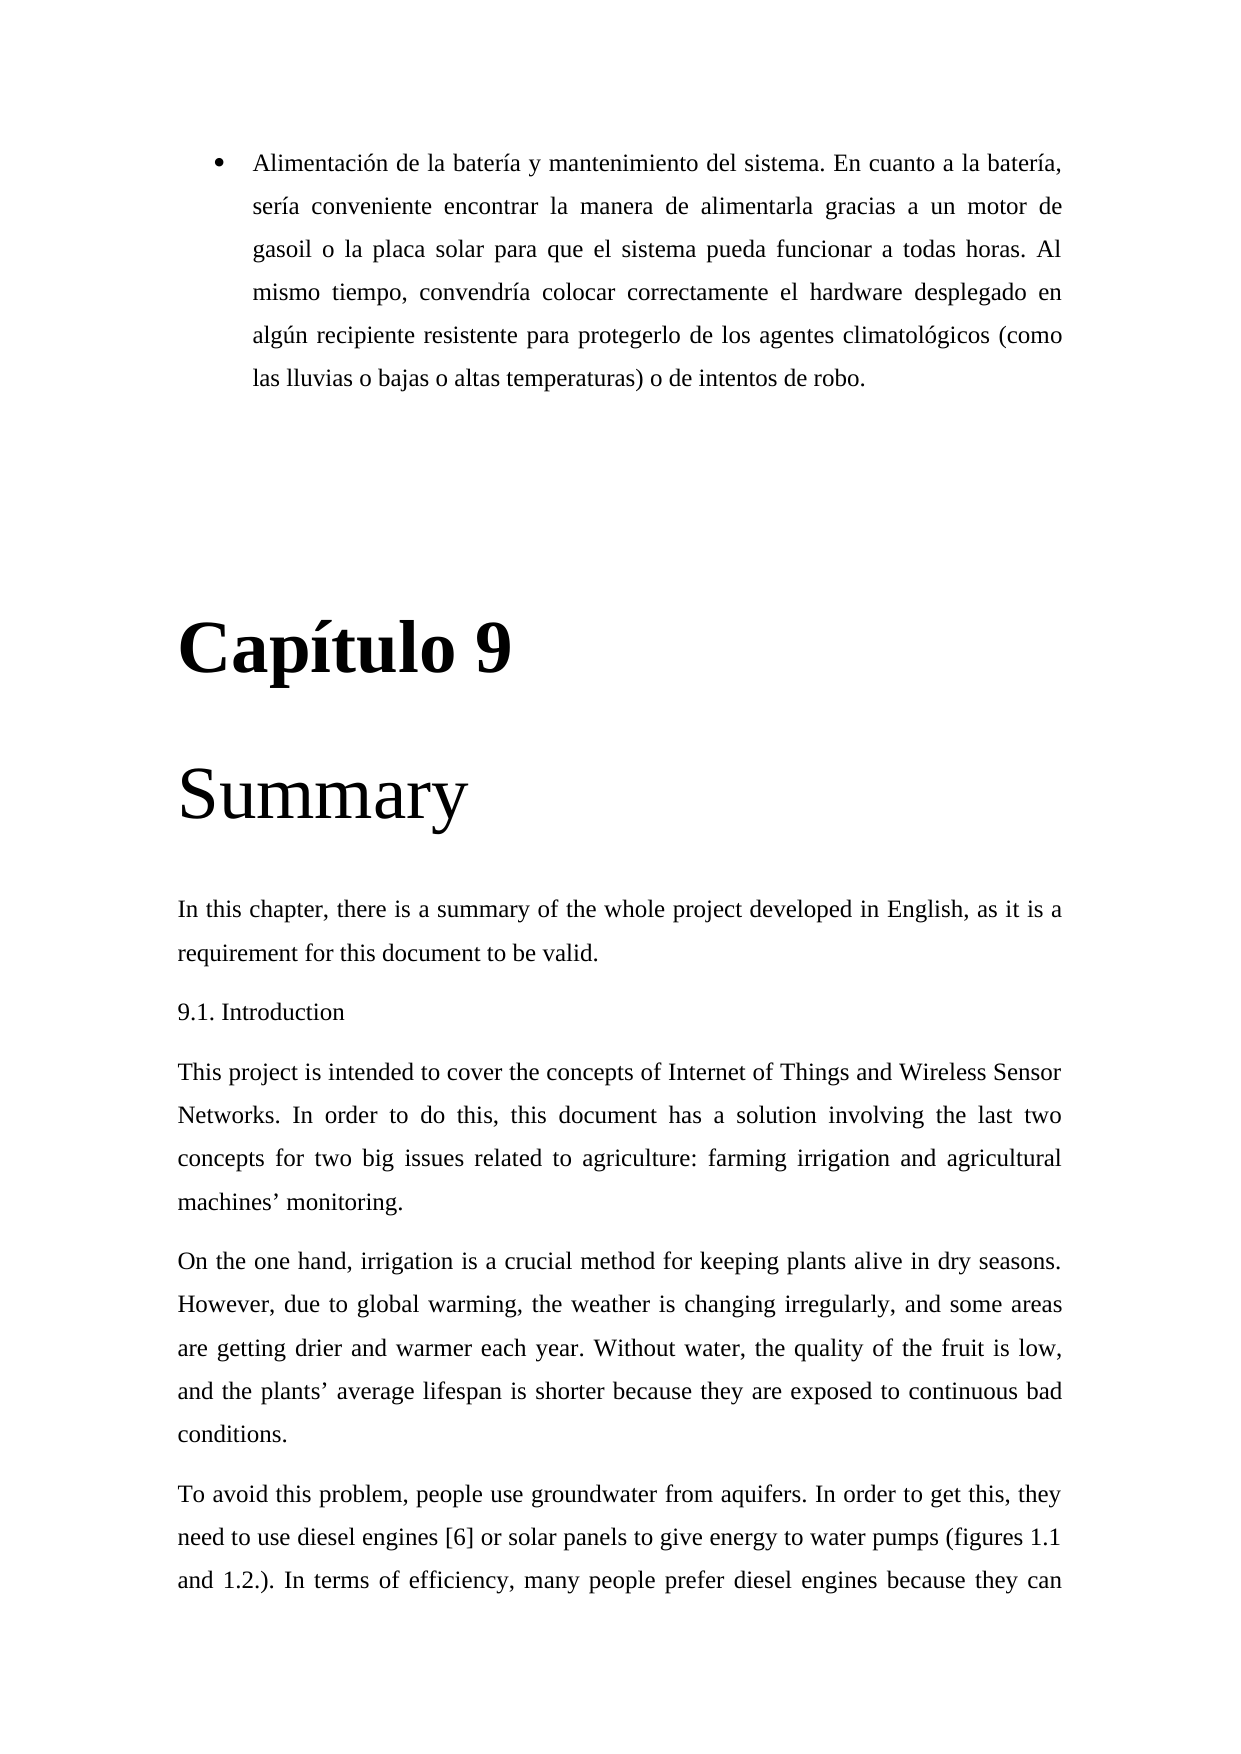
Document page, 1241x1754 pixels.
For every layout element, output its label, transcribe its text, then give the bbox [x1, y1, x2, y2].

text On the one hand, irrigation is a crucial method for keeping plants alive in dry seasons. However, due to global warming, the weather is changing irregularly, and some areas are getting drier and warmer each year. Without water, the quality of the fruit is low, and the plants’ average lifespan is shorter because they are exposed to continuous bad conditions. [177, 1246, 1063, 1448]
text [177, 1479, 1063, 1594]
text This project is intended to cover the concepts of Internet of Things and Wireless Sensor Networks. In order to do this, this document has a solution involving the last two concepts for two big issues related to agriculture: farming irrigation and agricultural machines’ monitoring. [177, 1057, 1063, 1215]
text Summary [177, 748, 1063, 835]
text Capítulo 9 [177, 602, 1063, 689]
text 9.1. Introduction [177, 997, 1063, 1026]
list Alimentación de la batería y mantenimiento del sistema. En cuanto a la batería, sería conveniente encontrar la manera de alimentarla gracias a un motor de gasoil o la placa solar para que el sistema pueda funcionar a todas horas. Al mismo tiempo, convendría colocar correctamente el hardware desplegado en algún recipiente resistente para protegerlo de los agentes climatológicos (como las lluvias o bajas o altas temperaturas) o de intentos de robo. [215, 148, 1063, 392]
text In this chapter, there is a summary of the whole project developed in English, as it is a requirement for this document to be valid. [177, 894, 1063, 966]
